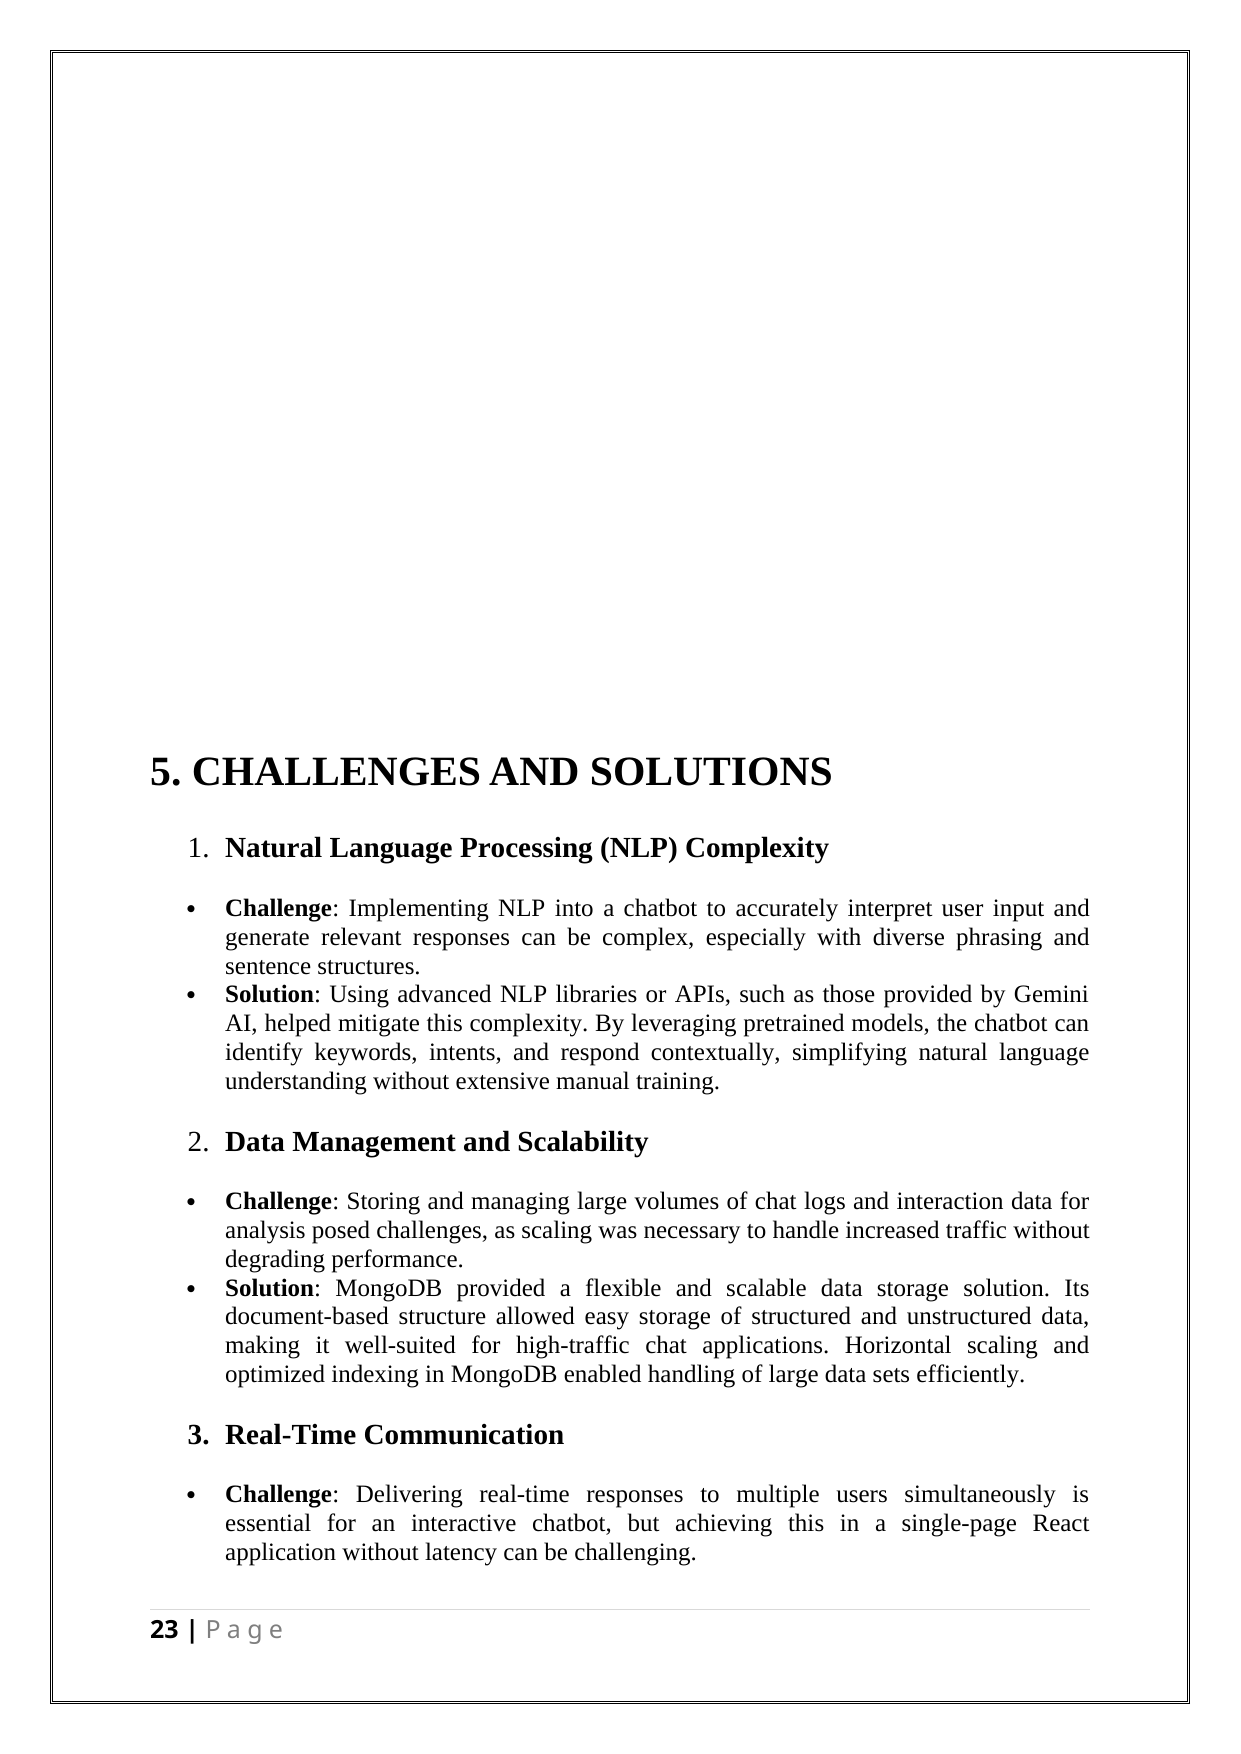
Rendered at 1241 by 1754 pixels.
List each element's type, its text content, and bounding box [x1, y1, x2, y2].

list Data Management and Scalability [187, 1124, 1090, 1157]
list Challenge: Storing and managing large volumes of chat logs and interaction data for analysis posed challenges, as scaling was necessary to handle increased traffic without degrading performance. [187, 1186, 1090, 1273]
list Challenge: Delivering real-time responses to multiple users simultaneously is essential for an interactive chatbot, but achieving this in a single-page React application without latency can be challenging. [187, 1479, 1090, 1566]
list Natural Language Processing (NLP) Complexity [187, 831, 1090, 864]
list Challenge: Implementing NLP into a chatbot to accurately interpret user input and generate relevant responses can be complex, especially with diverse phrasing and sentence structures. [187, 893, 1090, 979]
list Real-Time Communication [187, 1417, 1090, 1450]
list Solution: Using advanced NLP libraries or APIs, such as those provided by Gemini AI, helped mitigate this complexity. By leveraging pretrained models, the chatbot can identify keywords, intents, and respond contextually, simplifying natural language understanding without extensive manual training. [187, 979, 1090, 1094]
list Solution: MongoDB provided a flexible and scalable data storage solution. Its document-based structure allowed easy storage of structured and unstructured data, making it well-suited for high-traffic chat applications. Horizontal scaling and optimized indexing in MongoDB enabled handling of large data sets efficiently. [187, 1273, 1090, 1388]
text 5. CHALLENGES AND SOLUTIONS [150, 746, 1090, 794]
